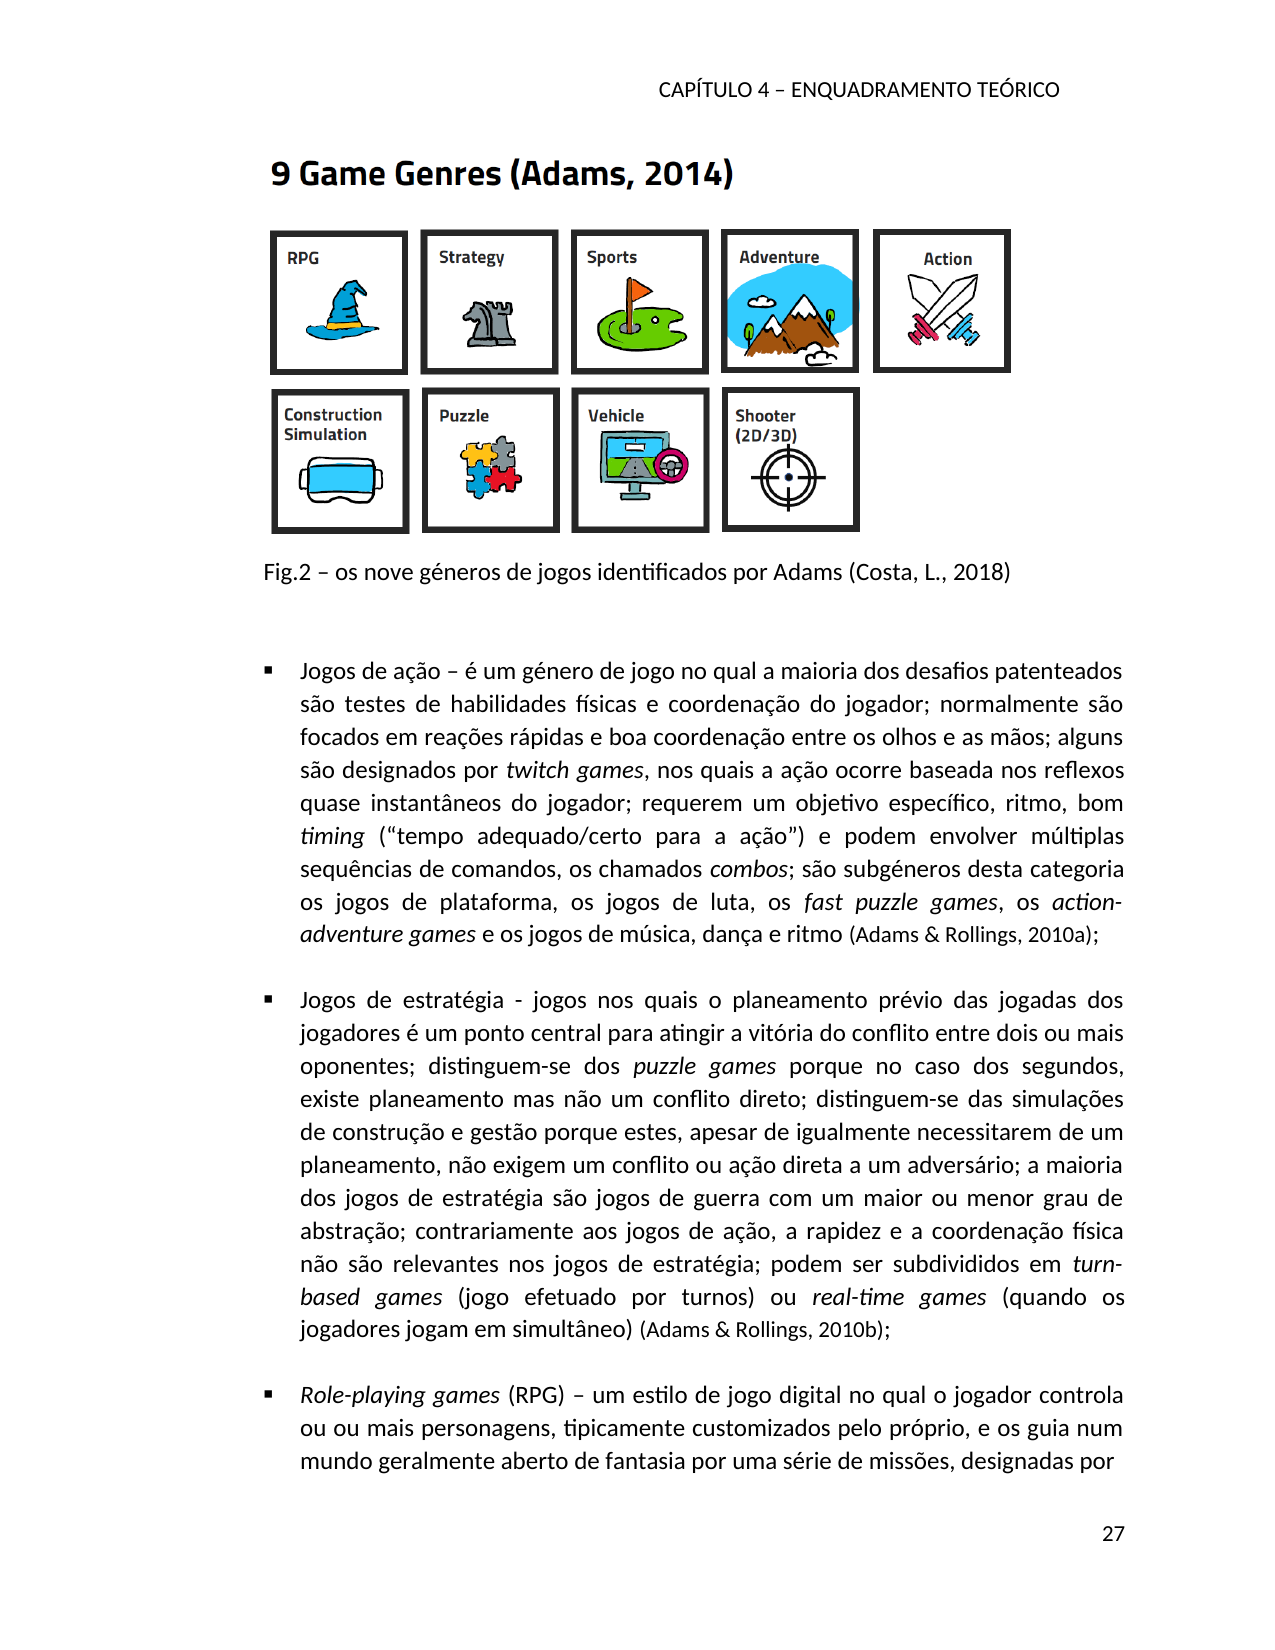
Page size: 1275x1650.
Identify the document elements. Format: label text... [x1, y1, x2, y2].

text Fig.2 – os nove géneros de jogos identificados por Adams (Costa, L., 2018) [150, 556, 1125, 587]
list Role-playing games (RPG) – um estilo de jogo digital no qual o jogador controla ou ou mais personagens, tipicamente customizados pelo próprio, e os guia num mundo geralmente aberto de fantasia por uma série de missões, designadas por [262, 1379, 1125, 1476]
list Jogos de estratégia - jogos nos quais o planeamento prévio das jogadas dos jogadores é um ponto central para atingir a vitória do conflito entre dois ou mais oponentes; distinguem-se dos puzzle games porque no caso dos segundos, existe planeamento mas não um conflito direto; distinguem-se das simulações de construção e gestão porque estes, apesar de igualmente necessitarem de um planeamento, não exigem um conflito ou ação direta a um adversário; a maioria dos jogos de estratégia são jogos de guerra com um maior ou menor grau de abstração; contrariamente aos jogos de ação, a rapidez e a coordenação física não são relevantes nos jogos de estratégia; podem ser subdivididos em turn-based games (jogo efetuado por turnos) ou real-time games (quando os jogadores jogam em simultâneo) ; [262, 984, 1125, 1344]
list Jogos de ação – é um género de jogo no qual a maioria dos desafios patenteados são testes de habilidades físicas e coordenação do jogador; normalmente são focados em reações rápidas e boa coordenação entre os olhos e as mãos; alguns são designados por twitch games, nos quais a ação ocorre baseada nos reflexos quase instantâneos do jogador; requerem um objetivo específico, ritmo, bom timing (“tempo adequado/certo para a ação”) e podem envolver múltiplas sequências de comandos, os chamados combos; são subgéneros desta categoria os jogos de plataforma, os jogos de luta, os fast puzzle games, os action-adventure games e os jogos de música, dança e ritmo ; [262, 655, 1125, 949]
picture [255, 150, 1020, 538]
